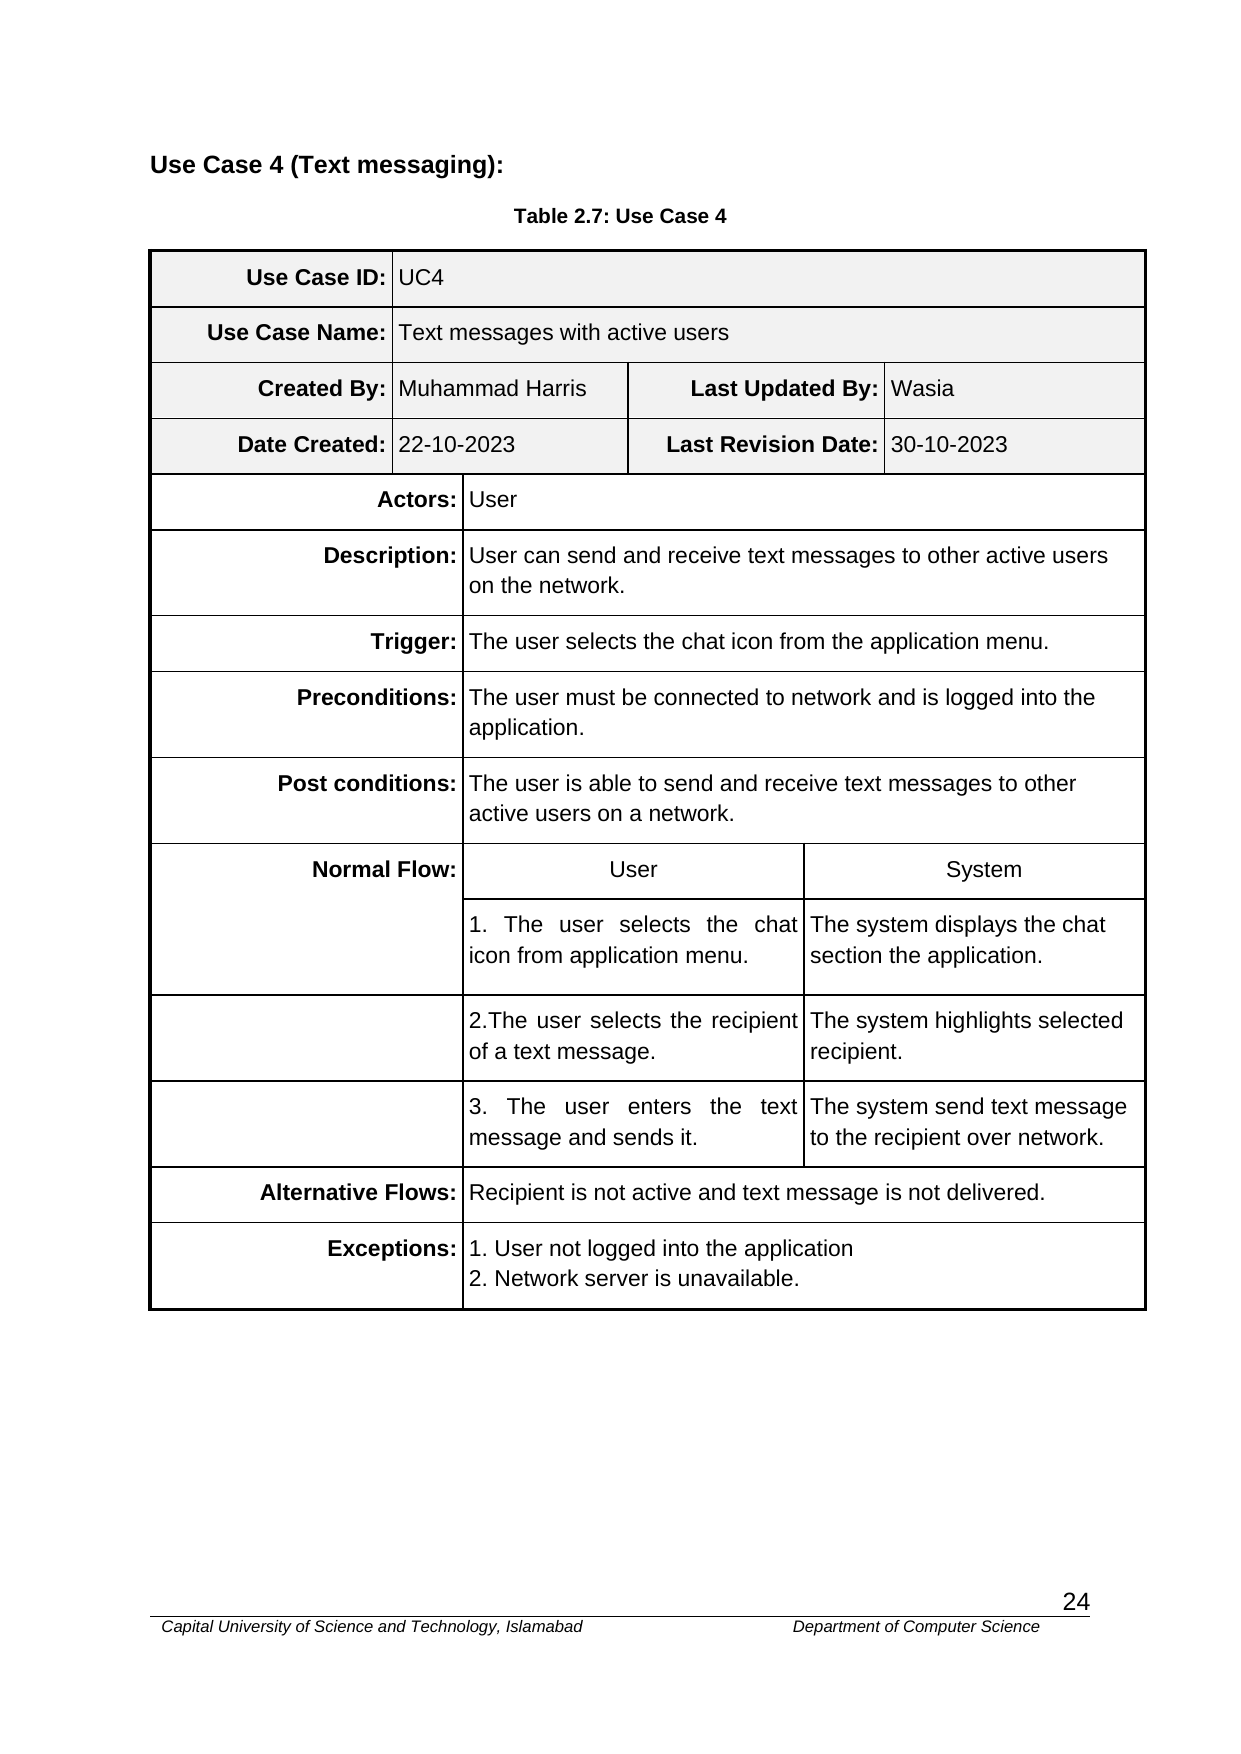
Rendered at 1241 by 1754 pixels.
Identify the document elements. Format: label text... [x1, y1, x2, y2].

table_cell 2.The user selects the recipient of a text message. [464, 996, 803, 1080]
table_cell Muhammad Harris [393, 363, 627, 417]
table_cell Normal Flow: [152, 844, 462, 994]
table_cell The user selects the chat icon from the application menu. [464, 616, 1144, 671]
table_cell Alternative Flows: [152, 1168, 462, 1222]
table_cell The system displays the chat section the application. [805, 900, 1144, 994]
table_cell Trigger: [152, 616, 462, 671]
table_cell User [464, 844, 803, 898]
table_cell The system highlights selected recipient. [805, 996, 1144, 1080]
table_cell Date Created: [152, 419, 392, 473]
table_cell The user is able to send and receive text messages to other active users on a network. [464, 758, 1144, 842]
table_cell Post conditions: [152, 758, 462, 842]
table_cell User can send and receive text messages to other active users on the network. [464, 531, 1144, 615]
table_cell Description: [152, 531, 462, 615]
table_header UC4 [393, 252, 1144, 306]
table_cell Wasia [885, 363, 1144, 417]
table_cell Text messages with active users [393, 308, 1144, 362]
text Use Case 4 (Text messaging): [150, 150, 1090, 179]
table_cell 3. The user enters the text message and sends it. [464, 1082, 803, 1166]
table_cell The system send text message to the recipient over network. [805, 1082, 1144, 1166]
text Table 2.7: Use Case 4 [150, 204, 1090, 228]
table_cell Created By: [152, 363, 392, 417]
table_cell Use Case Name: [152, 308, 392, 362]
table_cell [152, 996, 462, 1080]
table_cell 30-10-2023 [885, 419, 1144, 473]
table_cell Preconditions: [152, 672, 462, 756]
table_header Use Case ID: [152, 252, 392, 306]
table_cell 1. The user selects the chat icon from application menu. [464, 900, 803, 994]
table_cell The user must be connected to network and is logged into the application. [464, 672, 1144, 756]
table_cell System [805, 844, 1144, 898]
table_cell 1. User not logged into the application 2. Network server is unavailable. [464, 1223, 1144, 1308]
table_cell Last Updated By: [629, 363, 884, 417]
table_cell [152, 1082, 462, 1166]
table_cell Actors: [152, 475, 462, 529]
table_cell Recipient is not active and text message is not delivered. [464, 1168, 1144, 1222]
table_cell Last Revision Date: [629, 419, 884, 473]
table_cell 22-10-2023 [393, 419, 627, 473]
table_cell Exceptions: [152, 1223, 462, 1308]
table_cell User [464, 475, 1144, 529]
